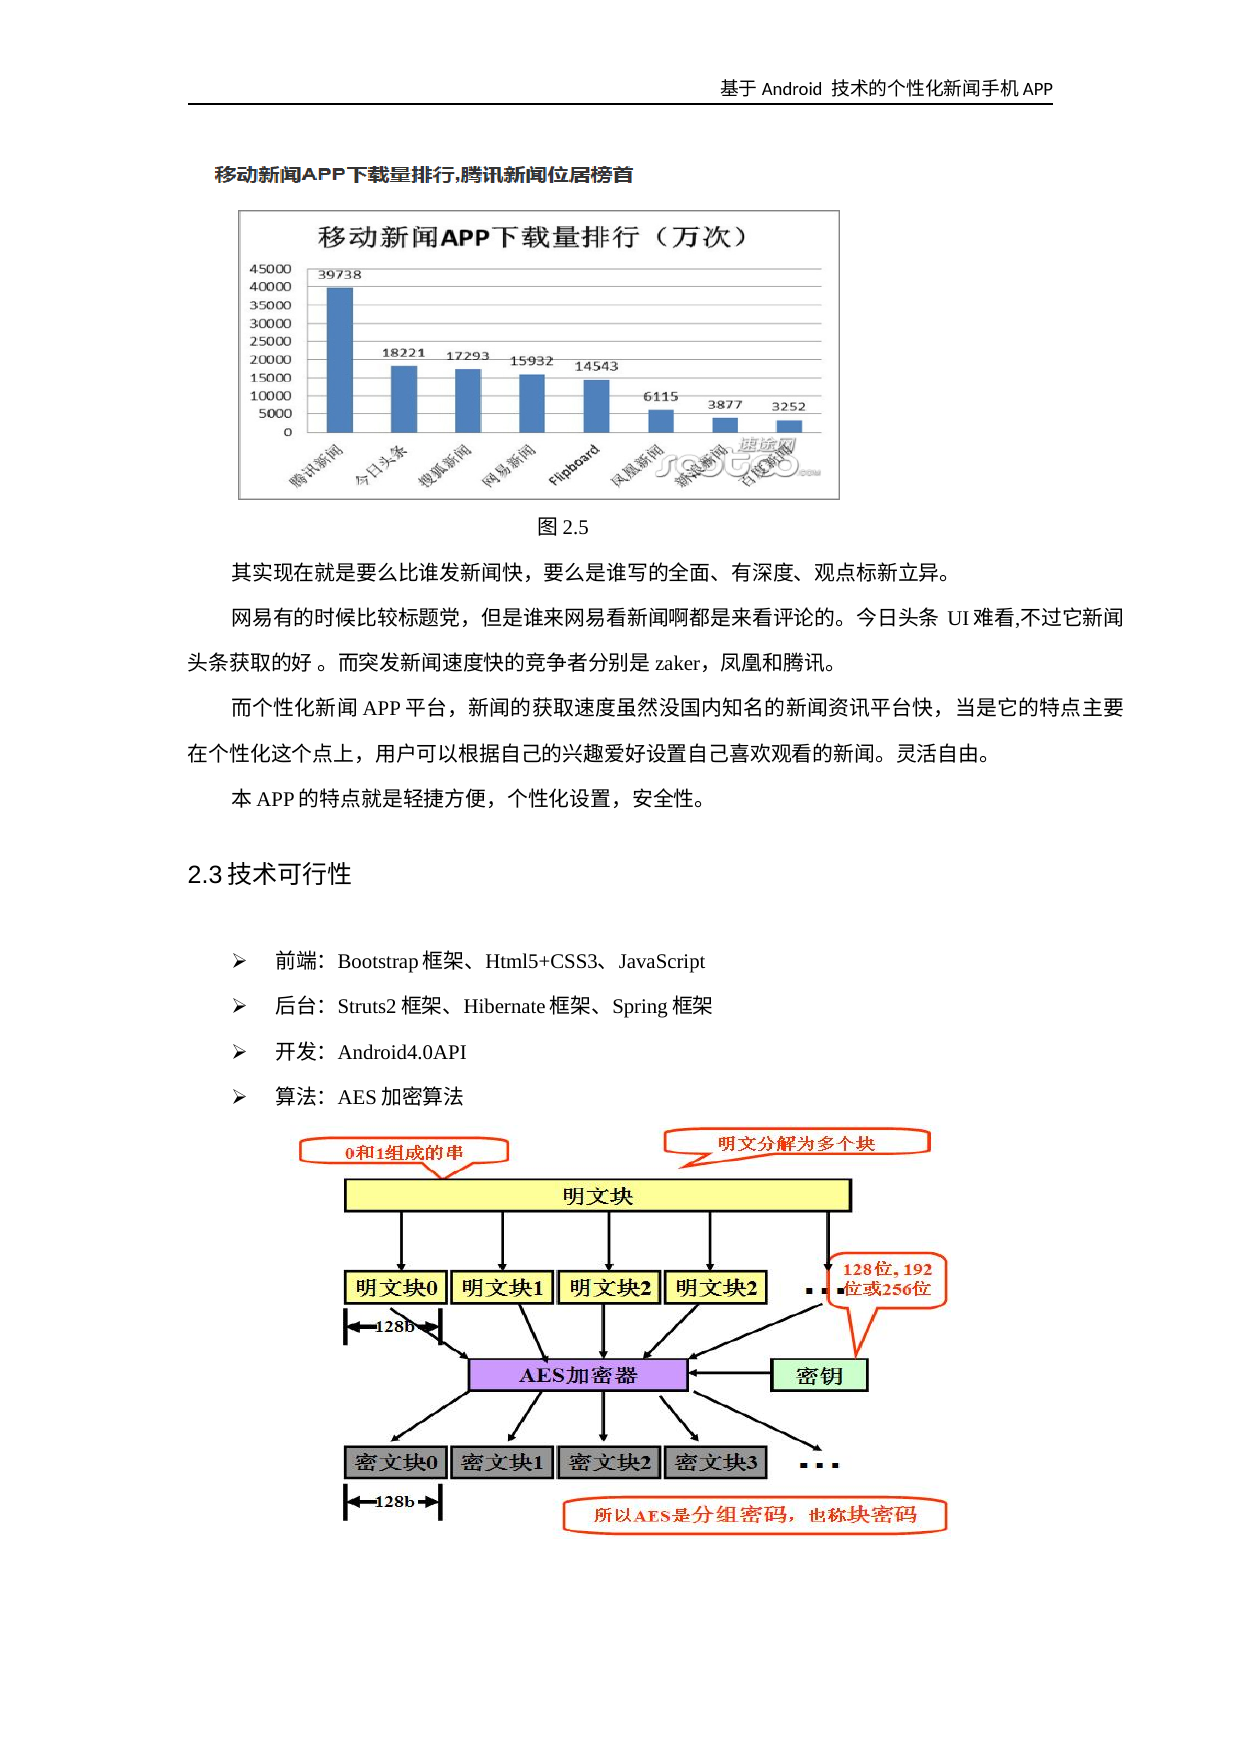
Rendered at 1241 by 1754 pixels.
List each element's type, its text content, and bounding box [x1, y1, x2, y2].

list 前端：Bootstrap框架、Html5+CSS3、JavaScript [231, 944, 1125, 975]
list 算法：AES加密算法 [231, 1080, 1125, 1111]
list 开发：Android4.0API [231, 1035, 1125, 1065]
text 图2.5 [187, 510, 1125, 541]
text 其实现在就是要么比谁发新闻快，要么是谁写的全面、有深度、观点标新立异。 [187, 556, 1125, 586]
text 网易有的时候比较标题党，但是谁来网易看新闻啊都是来看评论的。今日头条 UI难看,不过它新闻头条获取的好 。而突发新闻速度快的竞争者分别是zaker，凤凰和腾讯。 [187, 601, 1125, 677]
subtitle 2.3技术可行性 [187, 855, 1053, 891]
picture [275, 1125, 1031, 1540]
list 后台：Struts2框架、Hibernate框架、Spring框架 [231, 990, 1125, 1020]
text 而个性化新闻APP平台，新闻的获取速度虽然没国内知名的新闻资讯平台快，当是它的特点主要在个性化这个点上，用户可以根据自己的兴趣爱好设置自己喜欢观看的新闻。灵活自由。 [187, 692, 1125, 767]
picture [187, 150, 871, 511]
text 本APP的特点就是轻捷方便，个性化设置，安全性。 [187, 782, 1125, 812]
